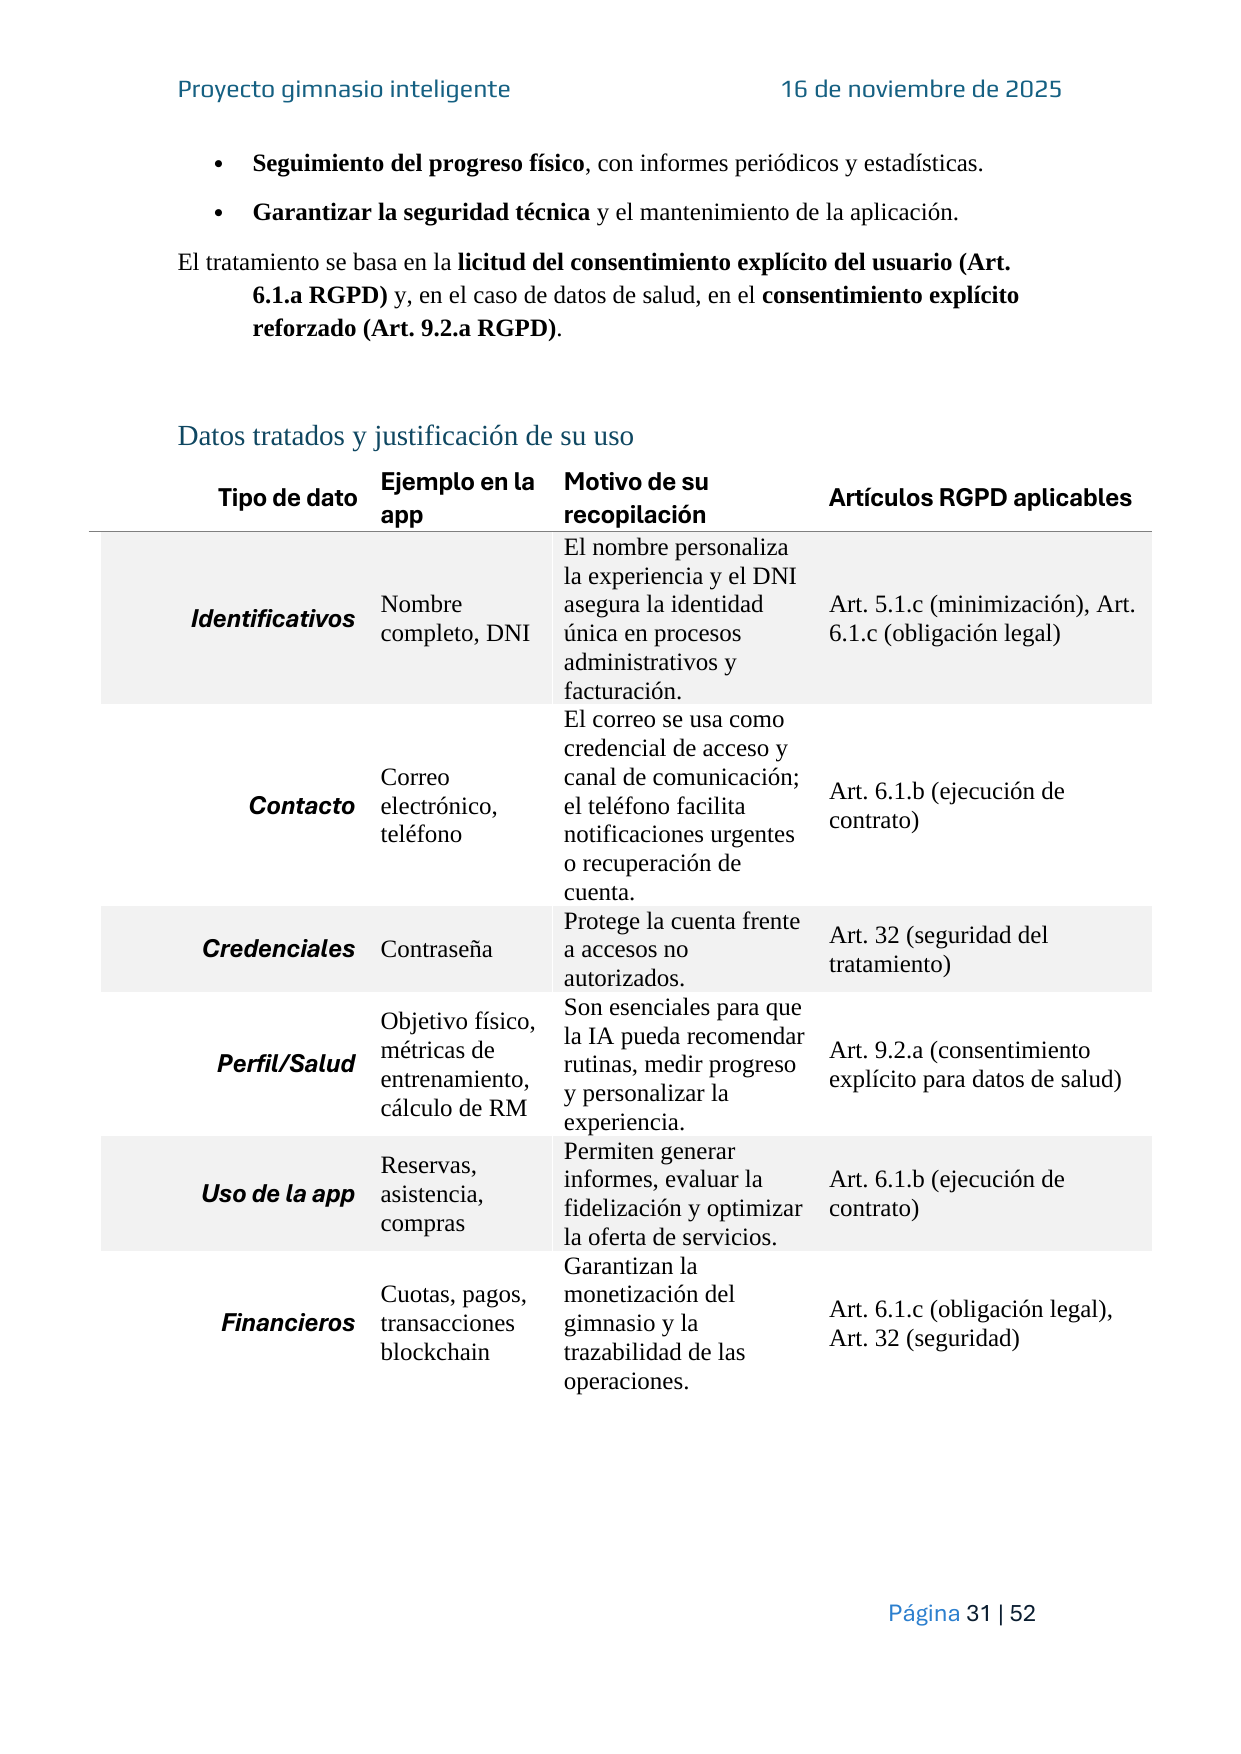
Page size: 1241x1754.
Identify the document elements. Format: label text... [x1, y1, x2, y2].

table_cell Perfil/Salud [101, 992, 369, 1136]
table_header Motivo de su recopilación [553, 465, 818, 531]
list Garantizar la seguridad técnica y el mantenimiento de la aplicación. [215, 197, 1063, 226]
list Seguimiento del progreso físico, con informes periódicos y estadísticas. [215, 148, 1063, 176]
text El tratamiento se basa en la licitud del consentimiento explícito del usuario (Art. 6.1.a RGPD) y, en el caso de datos de salud, en el consentimiento explícito reforzado (Art. 9.2.a RGPD). [177, 247, 1063, 342]
table_cell Protege la cuenta frente a accesos no autorizados. [553, 906, 818, 992]
subtitle Datos tratados y justificación de su uso [177, 418, 1063, 451]
table_cell Financieros [101, 1251, 369, 1394]
table_cell Contraseña [369, 906, 552, 992]
table_cell Nombre completo, DNI [369, 532, 552, 704]
table_cell Art. 6.1.b (ejecución de contrato) [818, 705, 1152, 906]
table_cell Art. 5.1.c (minimización), Art. 6.1.c (obligación legal) [818, 532, 1152, 704]
table_cell Contacto [101, 705, 369, 906]
table_header Ejemplo en la app [369, 465, 552, 531]
table_cell Uso de la app [101, 1136, 369, 1251]
table_cell Son esenciales para que la IA pueda recomendar rutinas, medir progreso y personalizar la experiencia. [553, 992, 818, 1136]
table_cell Art. 9.2.a (consentimiento explícito para datos de salud) [818, 992, 1152, 1136]
table_cell Art. 6.1.c (obligación legal), Art. 32 (seguridad) [818, 1251, 1152, 1394]
table_header Tipo de dato [89, 465, 369, 531]
table_cell Permiten generar informes, evaluar la fidelización y optimizar la oferta de servicios. [553, 1136, 818, 1251]
table_cell Objetivo físico, métricas de entrenamiento, cálculo de RM [369, 992, 552, 1136]
table_cell Art. 6.1.b (ejecución de contrato) [818, 1136, 1152, 1251]
table_cell Identificativos [101, 532, 369, 704]
table_cell Cuotas, pagos, transacciones blockchain [369, 1251, 552, 1394]
table_cell El nombre personaliza la experiencia y el DNI asegura la identidad única en procesos administrativos y facturación. [553, 532, 818, 704]
table_cell Correo electrónico, teléfono [369, 705, 552, 906]
table_cell Credenciales [101, 906, 369, 992]
table_cell Art. 32 (seguridad del tratamiento) [818, 906, 1152, 992]
table_header Artículos RGPD aplicables [818, 465, 1152, 531]
table_cell El correo se usa como credencial de acceso y canal de comunicación; el teléfono facilita notificaciones urgentes o recuperación de cuenta. [553, 705, 818, 906]
table_cell Reservas, asistencia, compras [369, 1136, 552, 1251]
table_cell Garantizan la monetización del gimnasio y la trazabilidad de las operaciones. [553, 1251, 818, 1394]
